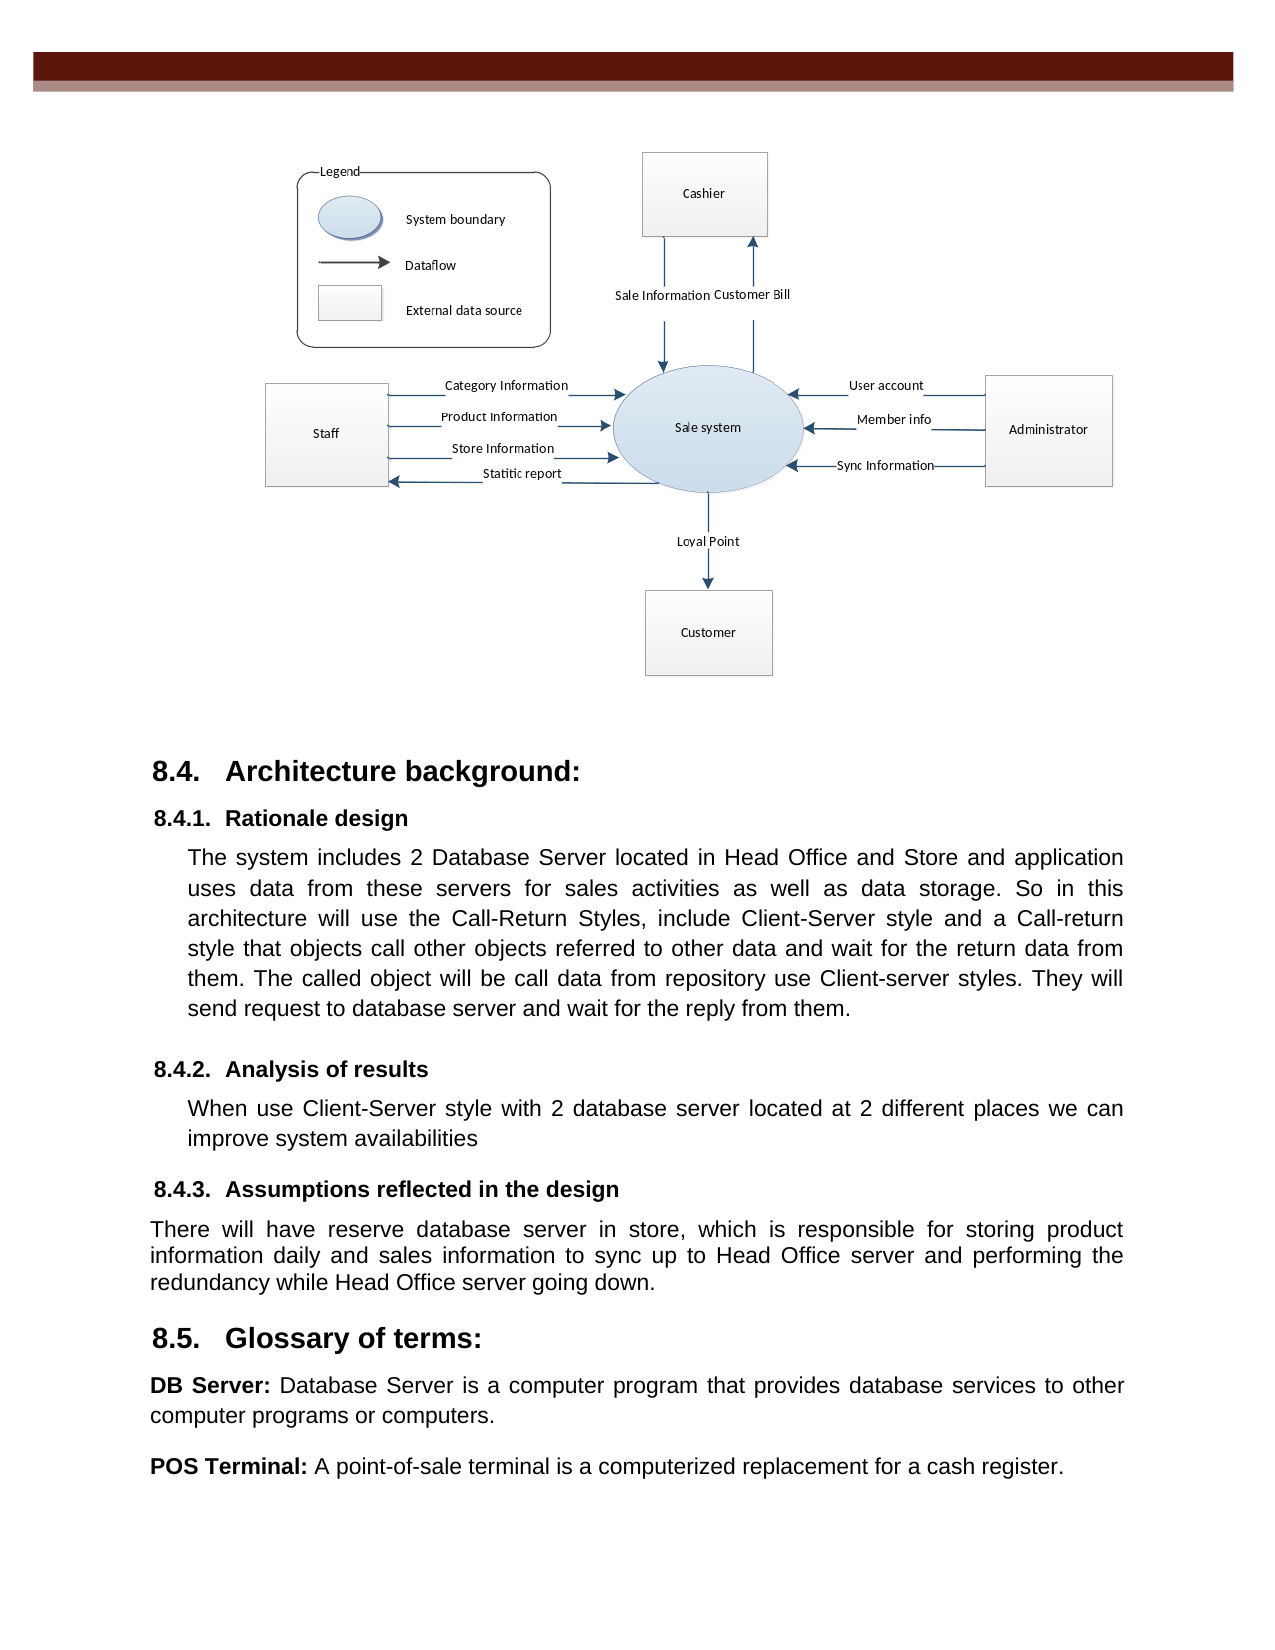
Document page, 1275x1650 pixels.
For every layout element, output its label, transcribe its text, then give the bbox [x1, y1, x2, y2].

list The system includes 2 Database Server located in Head Office and Store and application uses data from these servers for sales activities as well as data storage. So in this architecture will use the Call-Return Styles, include Client-Server style and a Call-return style that objects call other objects referred to other data and wait for the return data from them. The called object will be call data from repository use Client-server styles. They will send request to database server and wait for the reply from them. [187, 844, 1125, 1022]
list Analysis of results [154, 1056, 1125, 1082]
text DB Server: Database Server is a computer program that provides database services to other computer programs or computers. [150, 1372, 1125, 1428]
list Glossary of terms: [152, 1321, 1125, 1355]
text POS Terminal: A point-of-sale terminal is a computerized replacement for a cash register. [150, 1453, 1125, 1479]
list There will have reserve database server in store, which is responsible for storing product information daily and sales information to sync up to Head Office server and performing the redundancy while Head Office server going down. [150, 1216, 1125, 1295]
text When use Client-Server style with 2 database server located at 2 different places we can improve system availabilities [187, 1095, 1125, 1152]
list Architecture background: [152, 754, 1125, 788]
list Rationale design [154, 805, 1125, 831]
list Assumptions reflected in the design [154, 1176, 1125, 1203]
